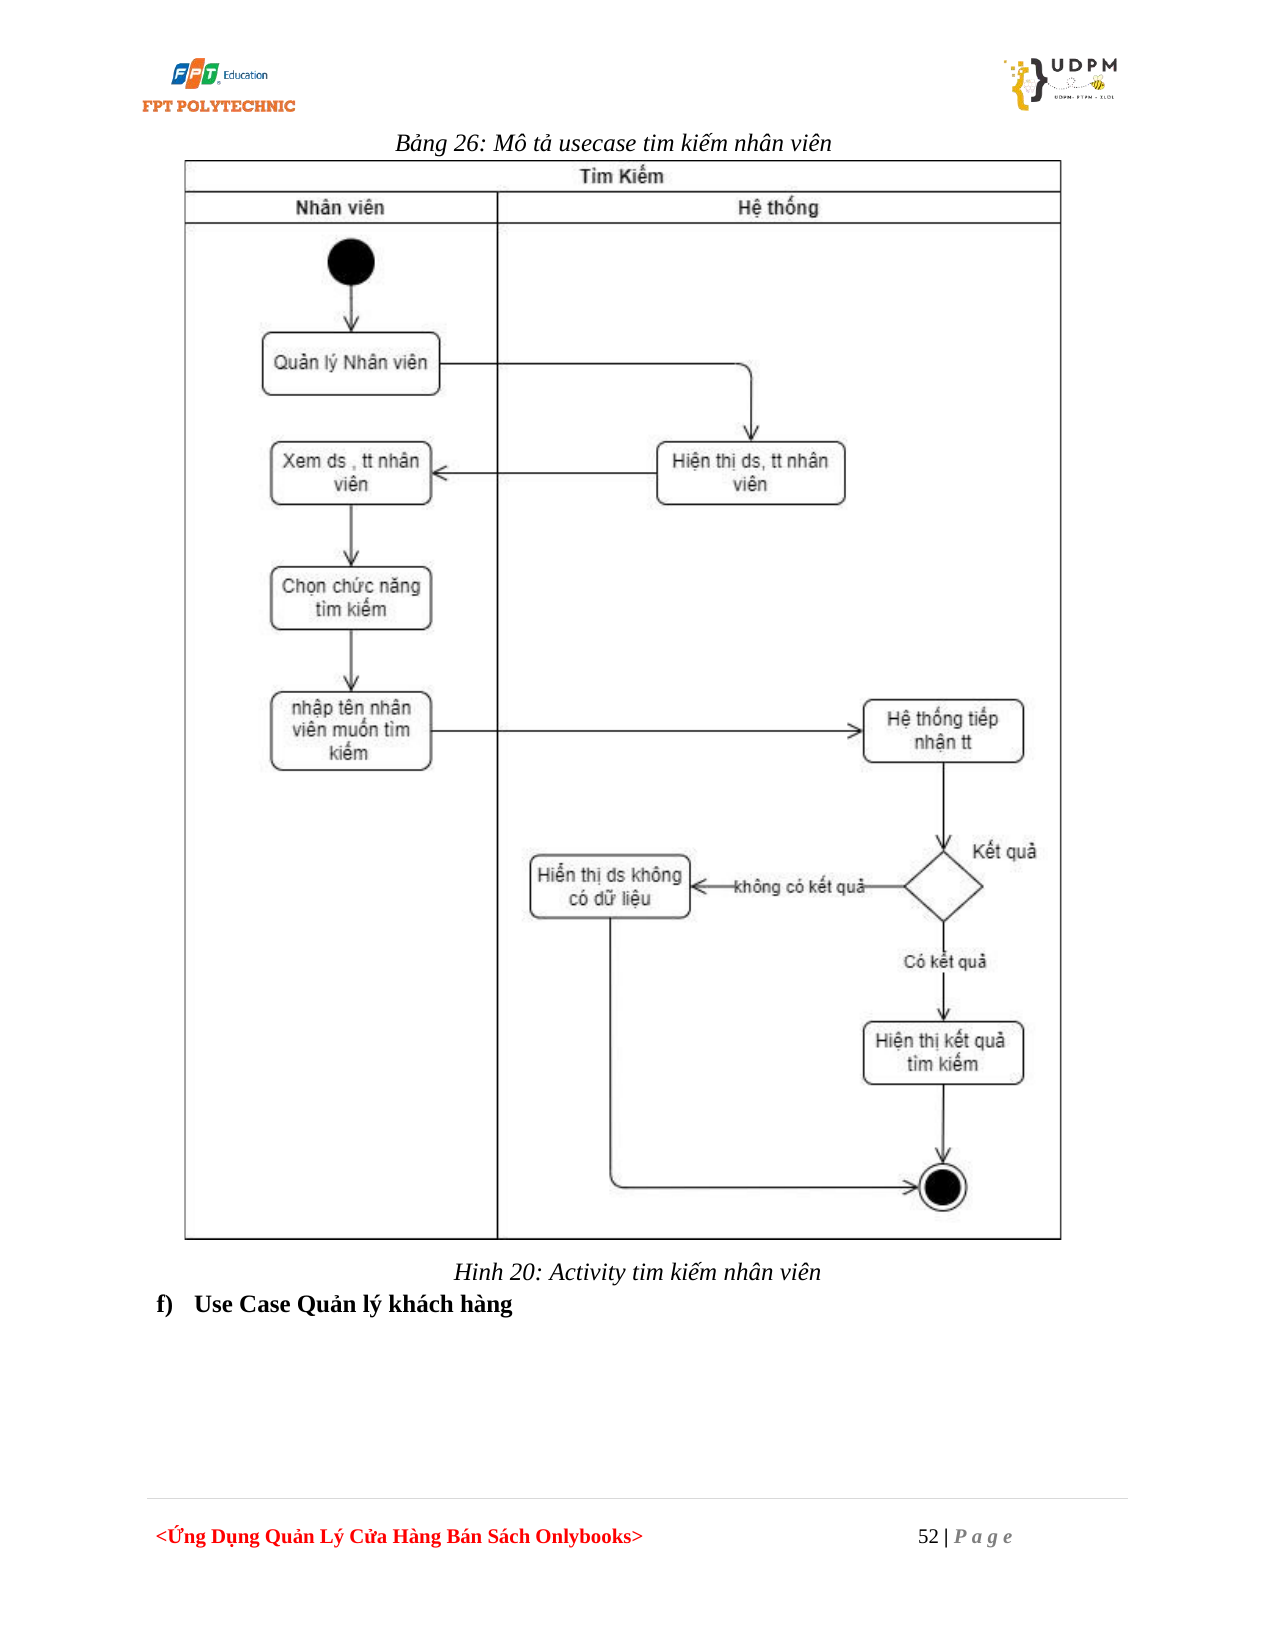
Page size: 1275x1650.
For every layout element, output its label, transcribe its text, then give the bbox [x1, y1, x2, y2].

picture [184, 160, 1062, 1240]
text f) Use Case Quản lý khách hàng [100, 1289, 884, 1318]
picture [142, 58, 296, 112]
text Hinh 20: Activity tim kiếm nhân viên [453, 1257, 884, 1286]
subtitle Bảng 26: Mô tả usecase tim kiếm nhân viên [395, 128, 884, 157]
picture [1003, 58, 1117, 111]
